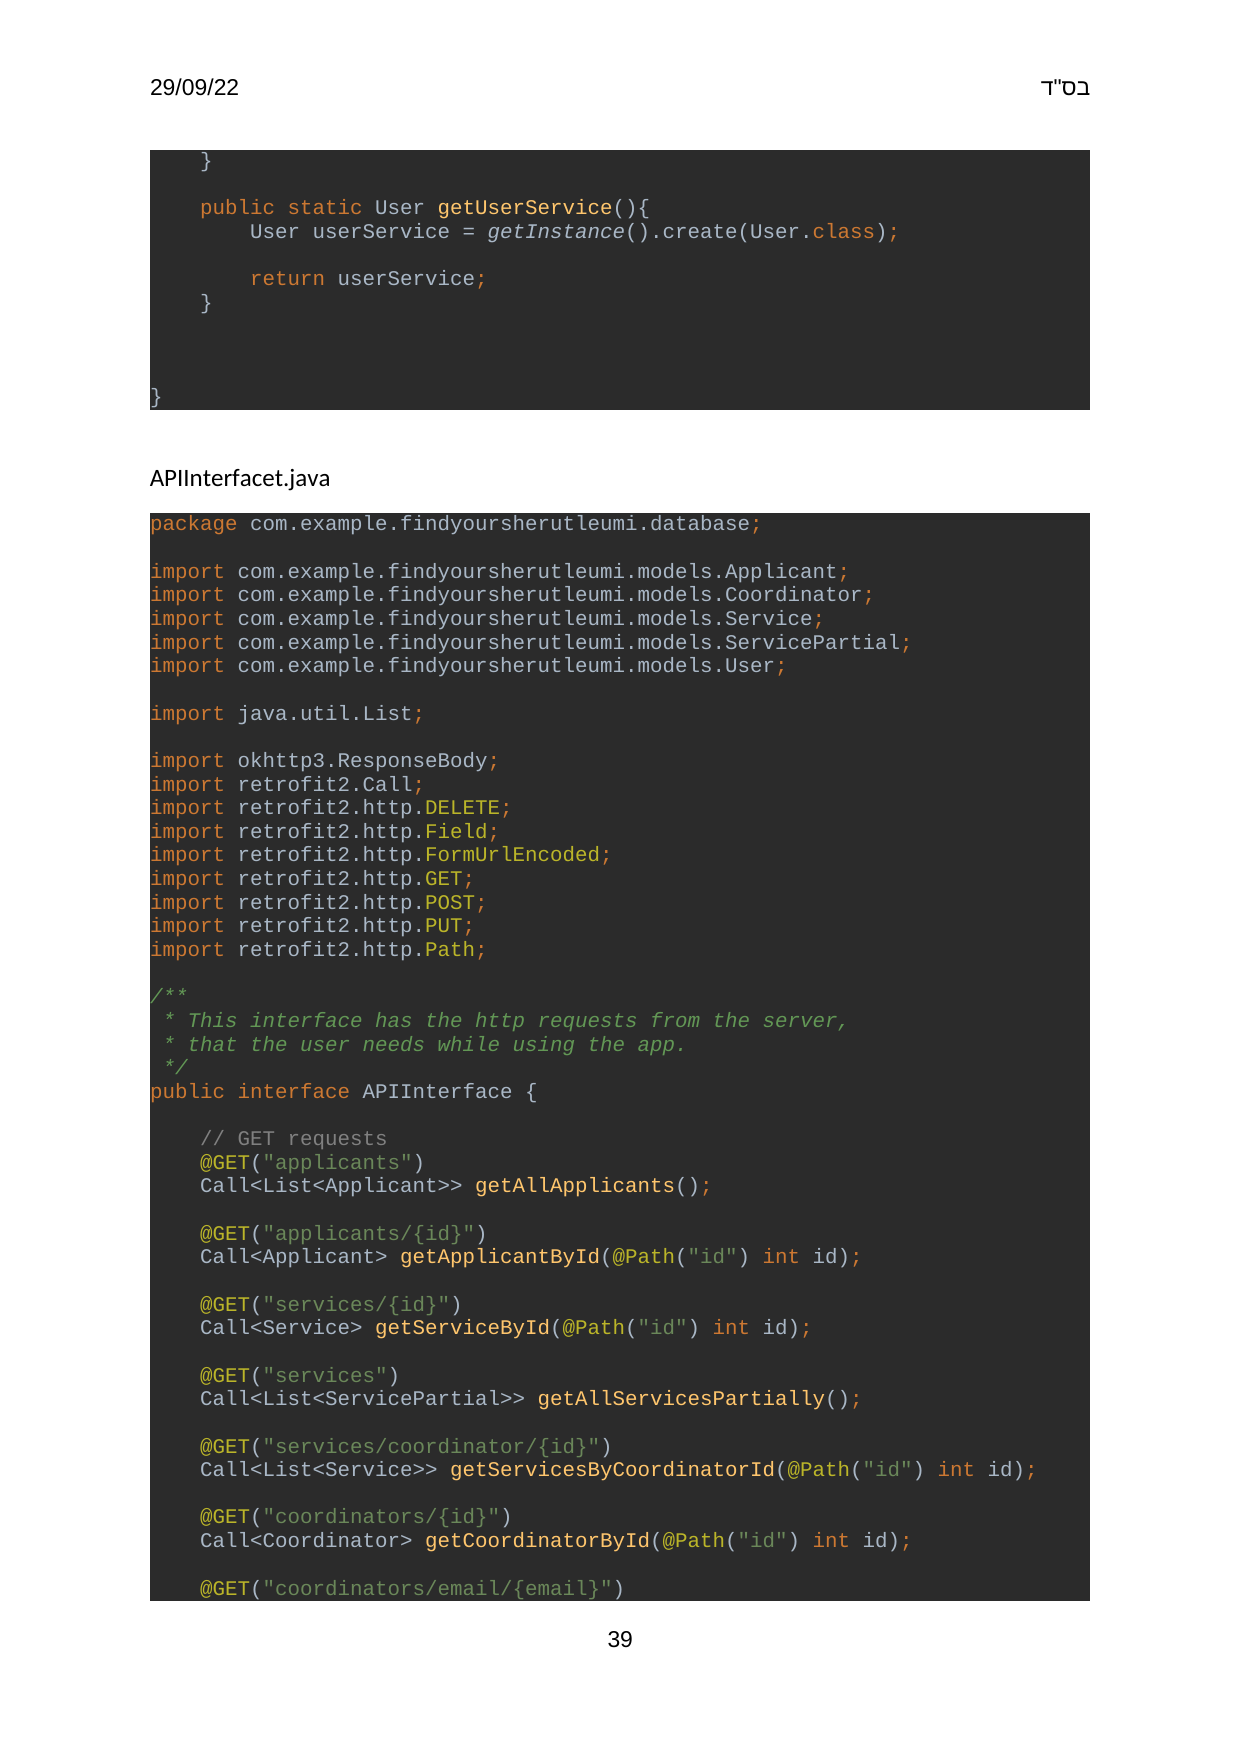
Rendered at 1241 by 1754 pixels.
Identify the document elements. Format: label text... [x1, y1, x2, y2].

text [150, 513, 1090, 1601]
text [150, 150, 1090, 410]
text APIInterfacet.java [150, 462, 1090, 492]
